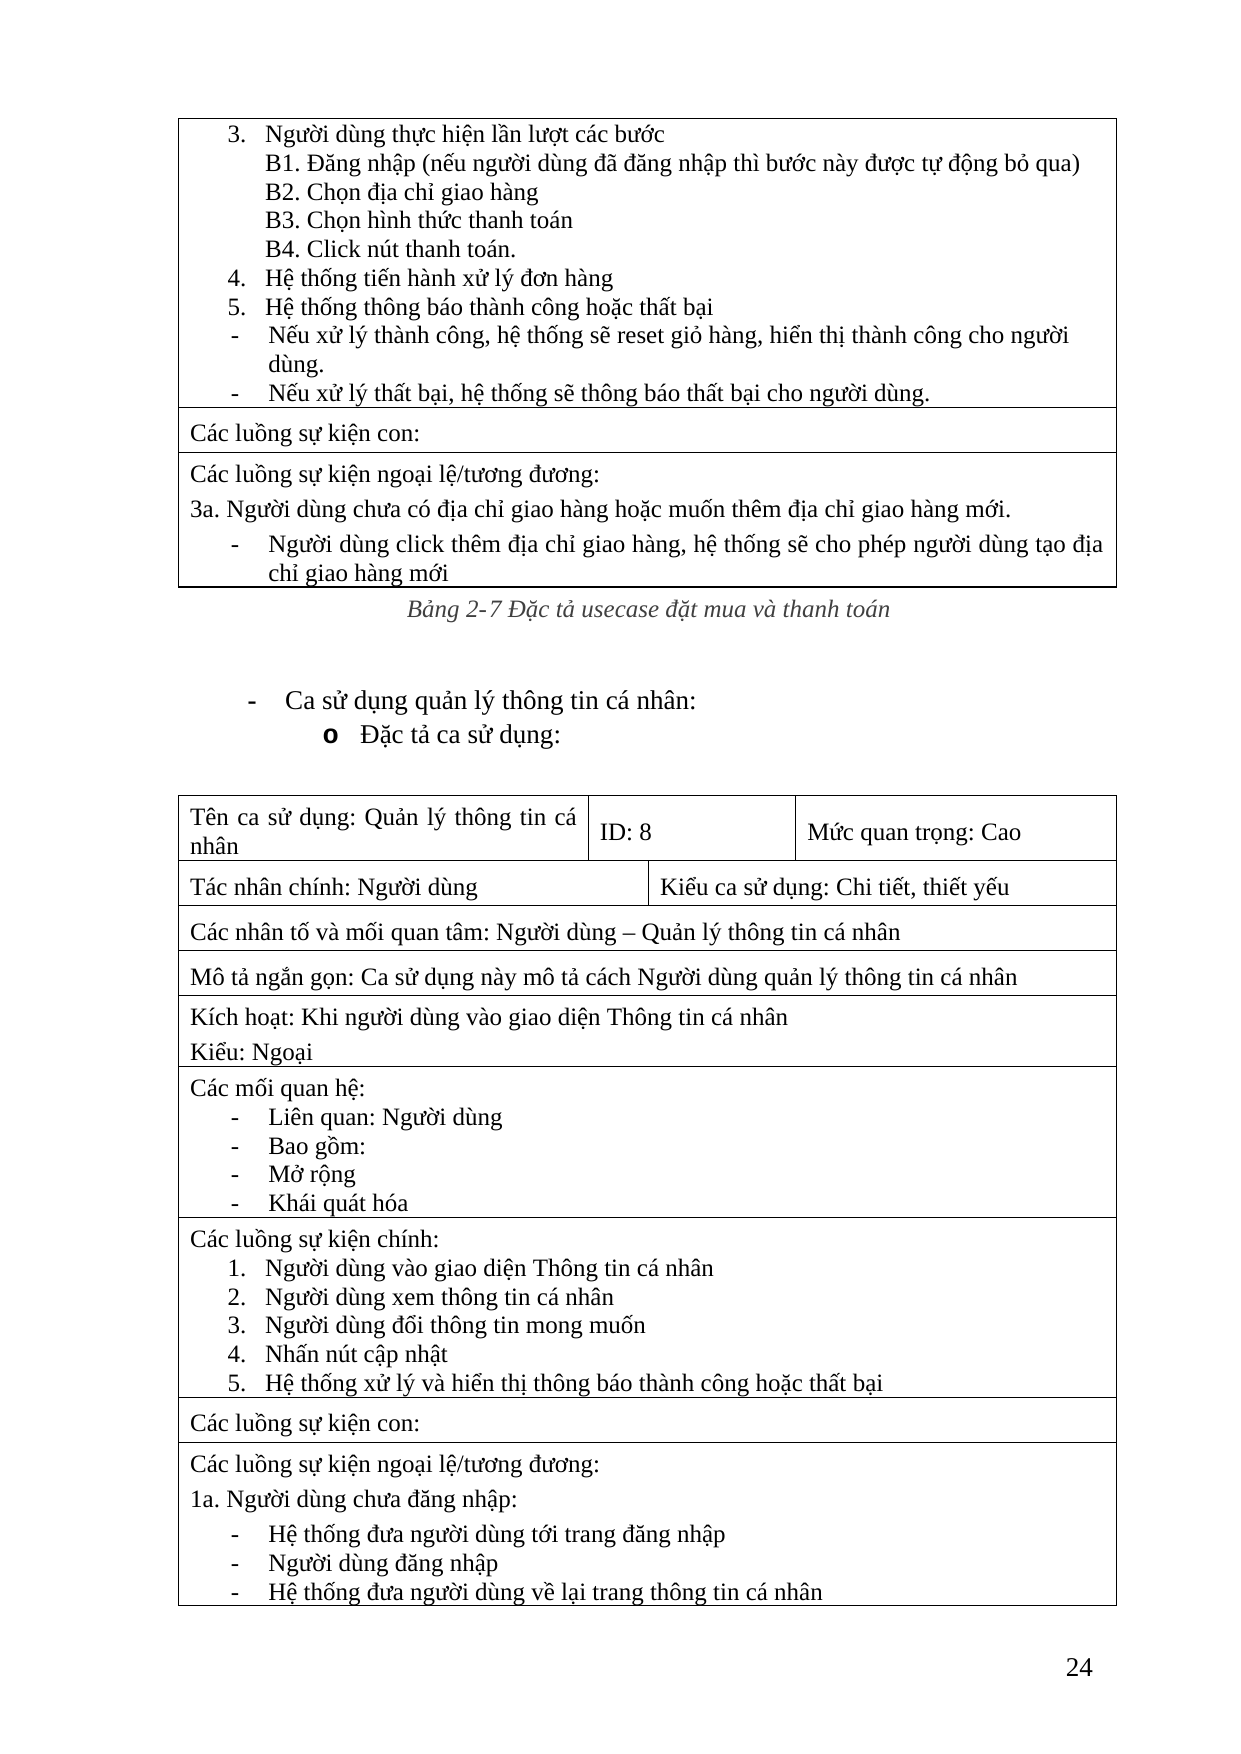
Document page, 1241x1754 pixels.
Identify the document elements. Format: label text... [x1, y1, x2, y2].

table_cell Mô tả ngắn gọn: Ca sử dụng này mô tả cách Người dùng quản lý thông tin cá nhân [179, 951, 1116, 995]
table_cell Các luồng sự kiện con: [179, 1398, 1116, 1442]
table_cell Các luồng sự kiện con: [179, 408, 1116, 452]
list Ca sử dụng quản lý thông tin cá nhân: [247, 684, 1092, 715]
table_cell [179, 119, 1116, 407]
table_cell Tác nhân chính: Người dùng [179, 861, 648, 905]
table_cell Các luồng sự kiện ngoại lệ/tương đương: 1a. Người dùng chưa đăng nhập: Hệ thống đưa người dùng tới trang đăng nhập Người dùng đăng nhập Hệ thống đưa người dùng về lại trang thông tin cá nhân [179, 1443, 1116, 1605]
table_cell Kiểu ca sử dụng: Chi tiết, thiết yếu [649, 861, 1116, 905]
table_cell Các luồng sự kiện ngoại lệ/tương đương: 3a. Người dùng chưa có địa chỉ giao hàng hoặc muốn thêm địa chỉ giao hàng mới. Người dùng click thêm địa chỉ giao hàng, hệ thống sẽ cho phép người dùng tạo địa chỉ giao hàng mới [179, 453, 1116, 586]
table_cell Các nhân tố và mối quan tâm: Người dùng – Quản lý thông tin cá nhân [179, 906, 1116, 950]
table_cell Kích hoạt: Khi người dùng vào giao diện Thông tin cá nhân Kiểu: Ngoại [179, 996, 1116, 1066]
text Bảng 2-7 Đặc tả usecase đặt mua và thanh toán [207, 594, 1092, 622]
table_header ID: 8 [589, 796, 795, 860]
table_cell Các mối quan hệ: Liên quan: Người dùng Bao gồm: Mở rộng Khái quát hóa [179, 1067, 1116, 1217]
table_header Mức quan trọng: Cao [796, 796, 1116, 860]
table_cell Các luồng sự kiện chính: Người dùng vào giao diện Thông tin cá nhân Người dùng xem thông tin cá nhân Người dùng đổi thông tin mong muốn Nhấn nút cập nhật Hệ thống xử lý và hiển thị thông báo thành công hoặc thất bại [179, 1218, 1116, 1397]
table_header Tên ca sử dụng: Quản lý thông tin cá nhân [179, 796, 588, 860]
list Đặc tả ca sử dụng: [322, 718, 1092, 751]
